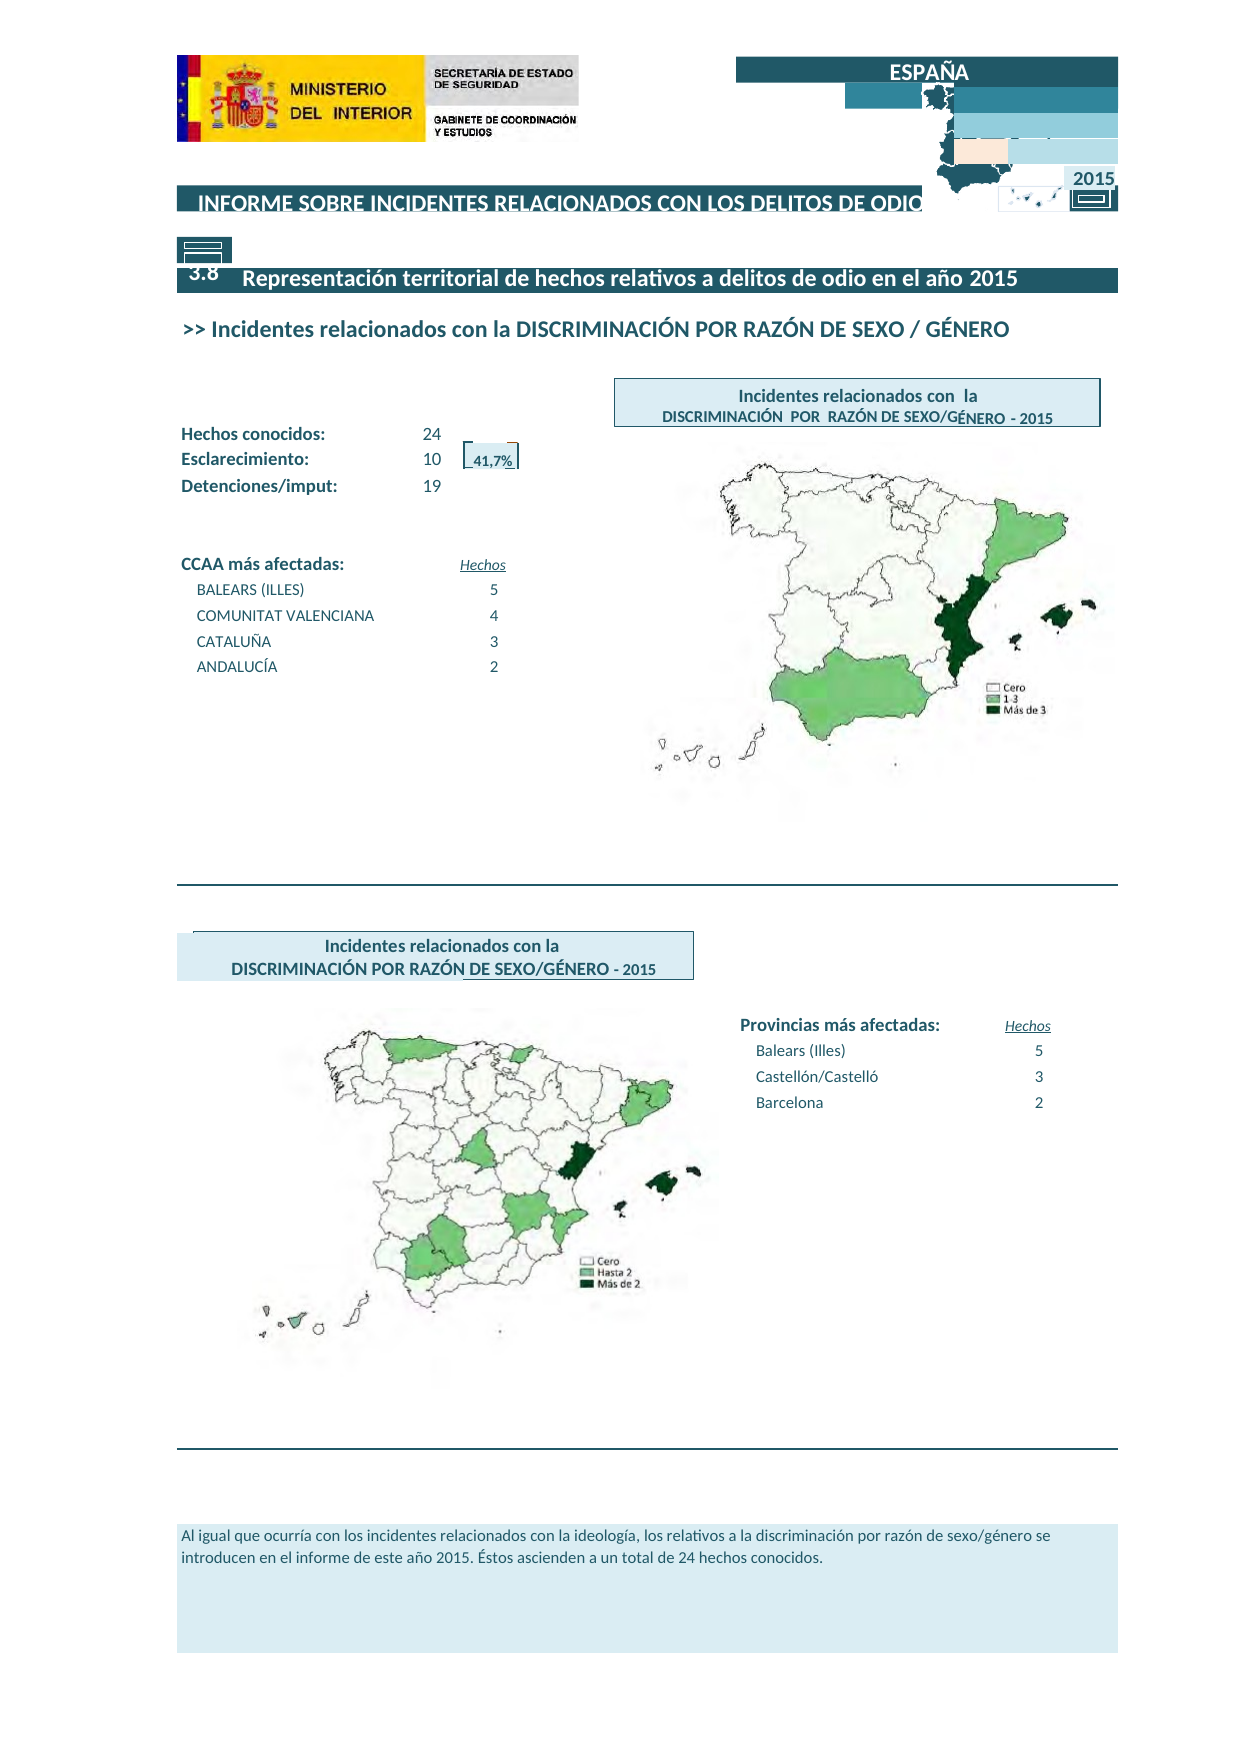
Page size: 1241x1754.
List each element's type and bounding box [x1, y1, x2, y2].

picture [177, 55, 579, 61]
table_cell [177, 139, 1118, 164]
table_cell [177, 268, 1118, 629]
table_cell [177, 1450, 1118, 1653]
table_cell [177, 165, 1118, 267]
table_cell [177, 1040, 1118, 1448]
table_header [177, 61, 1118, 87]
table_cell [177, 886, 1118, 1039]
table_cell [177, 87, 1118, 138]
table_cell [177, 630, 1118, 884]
